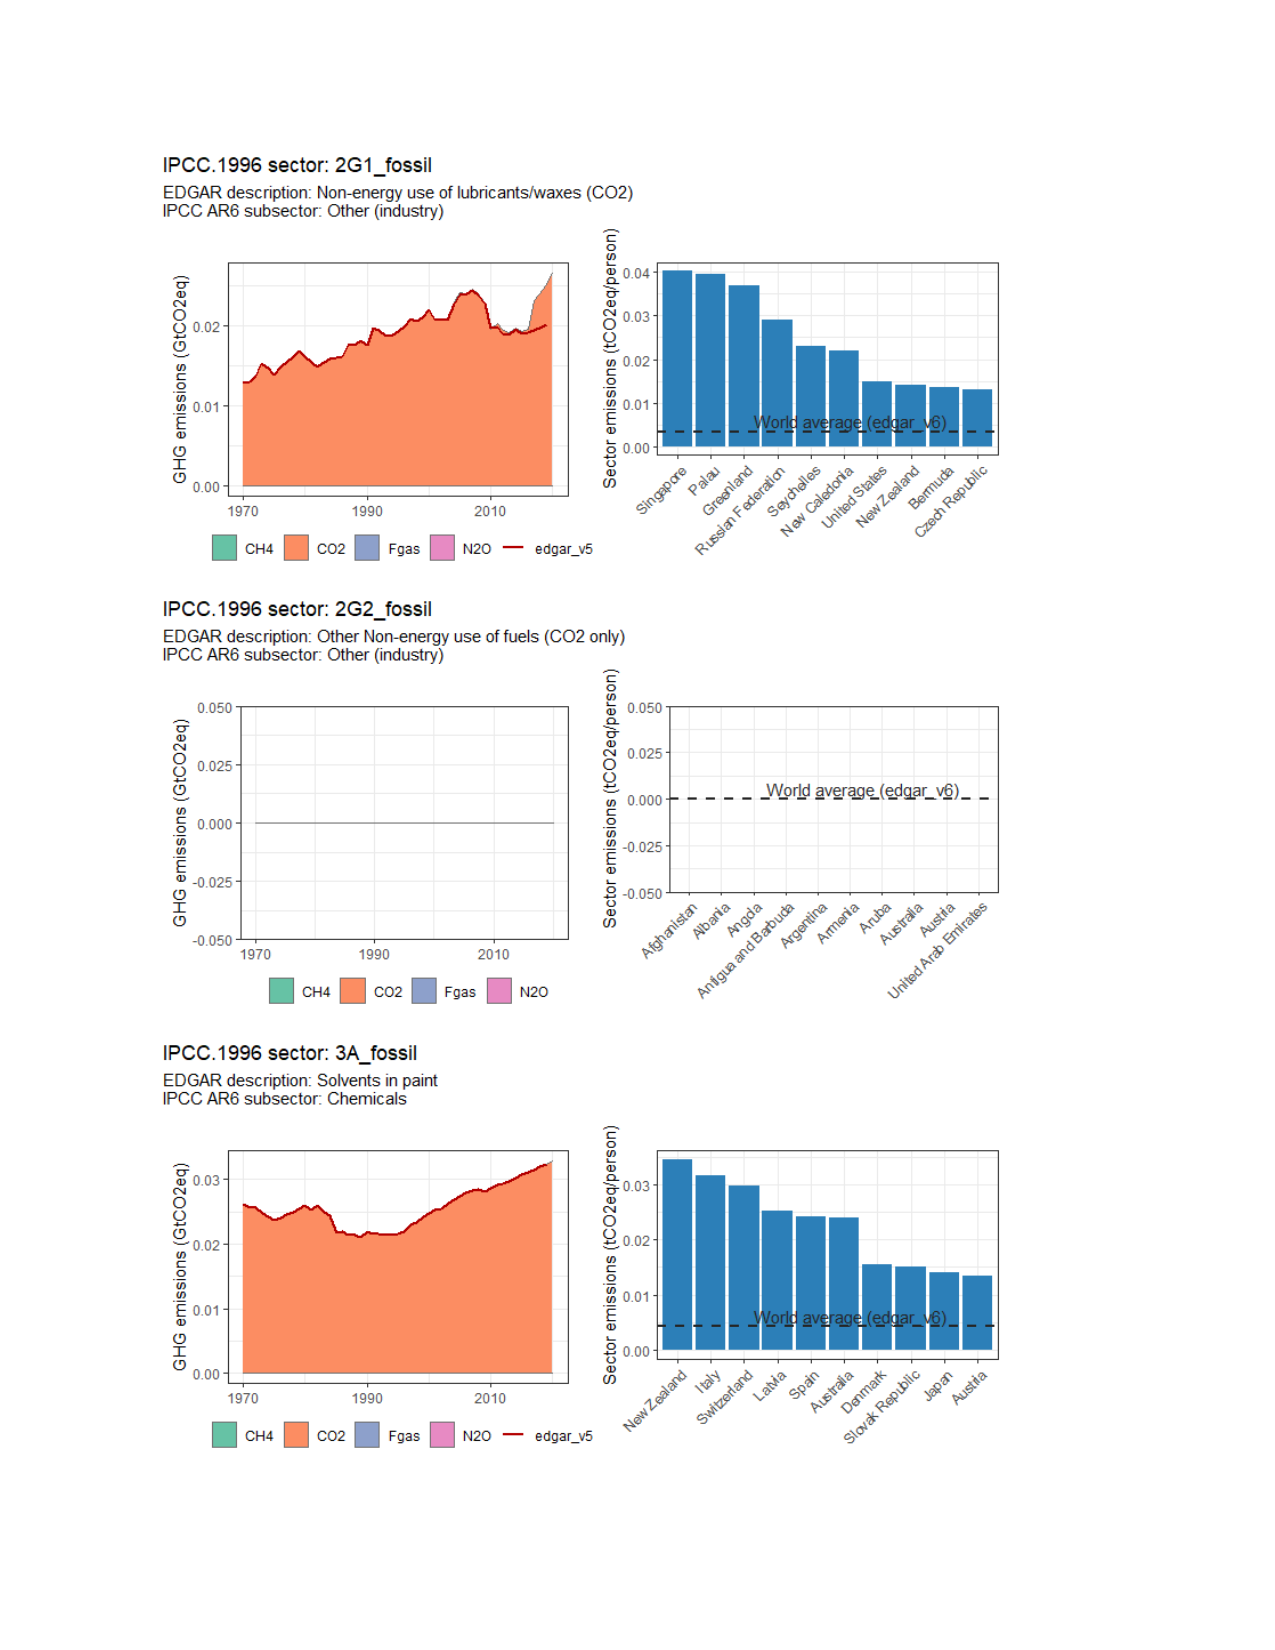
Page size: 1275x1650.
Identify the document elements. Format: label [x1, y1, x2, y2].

picture [147, 147, 1023, 586]
picture [147, 591, 1023, 1029]
picture [147, 1035, 1023, 1473]
